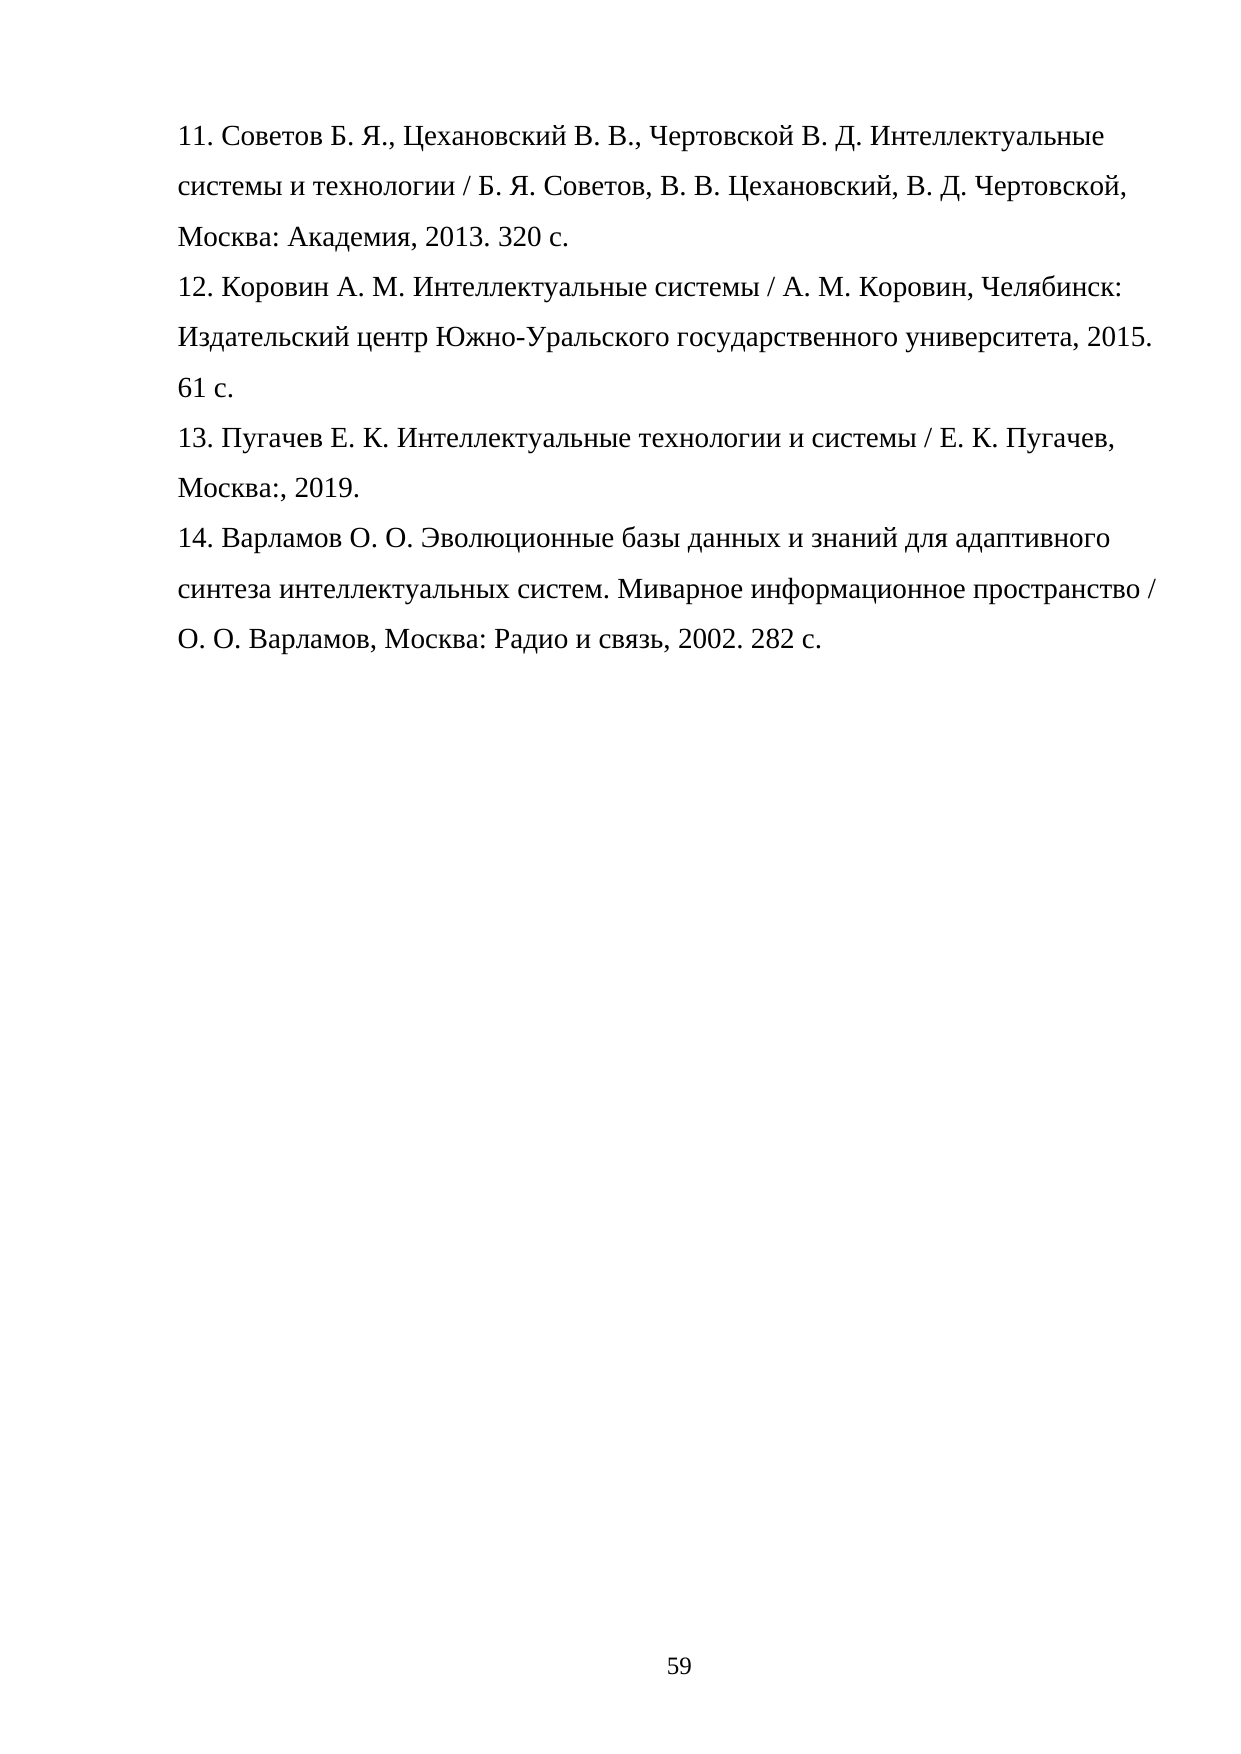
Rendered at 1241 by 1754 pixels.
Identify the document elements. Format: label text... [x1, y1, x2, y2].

text 13. Пугачев Е. К. Интеллектуальные технологии и системы / Е. К. Пугачев, Москва:, 2019. [177, 420, 1181, 504]
text 11. Советов Б. Я., Цехановский В. В., Чертовской В. Д. Интеллектуальные системы и технологии / Б. Я. Советов, В. В. Цехановский, В. Д. Чертовской, Москва: Академия, 2013. 320 c. [177, 118, 1181, 252]
text 14. Варламов О. О. Эволюционные базы данных и знаний для адаптивного синтеза интеллектуальных систем. Миварное информационное пространство / О. О. Варламов, Москва: Радио и связь, 2002. 282 c. [177, 521, 1181, 655]
text 12. Коровин А. М. Интеллектуальные системы / А. М. Коровин, Челябинск: Издательский центр Южно-Уральского государственного университета, 2015. 61 c. [177, 269, 1181, 403]
